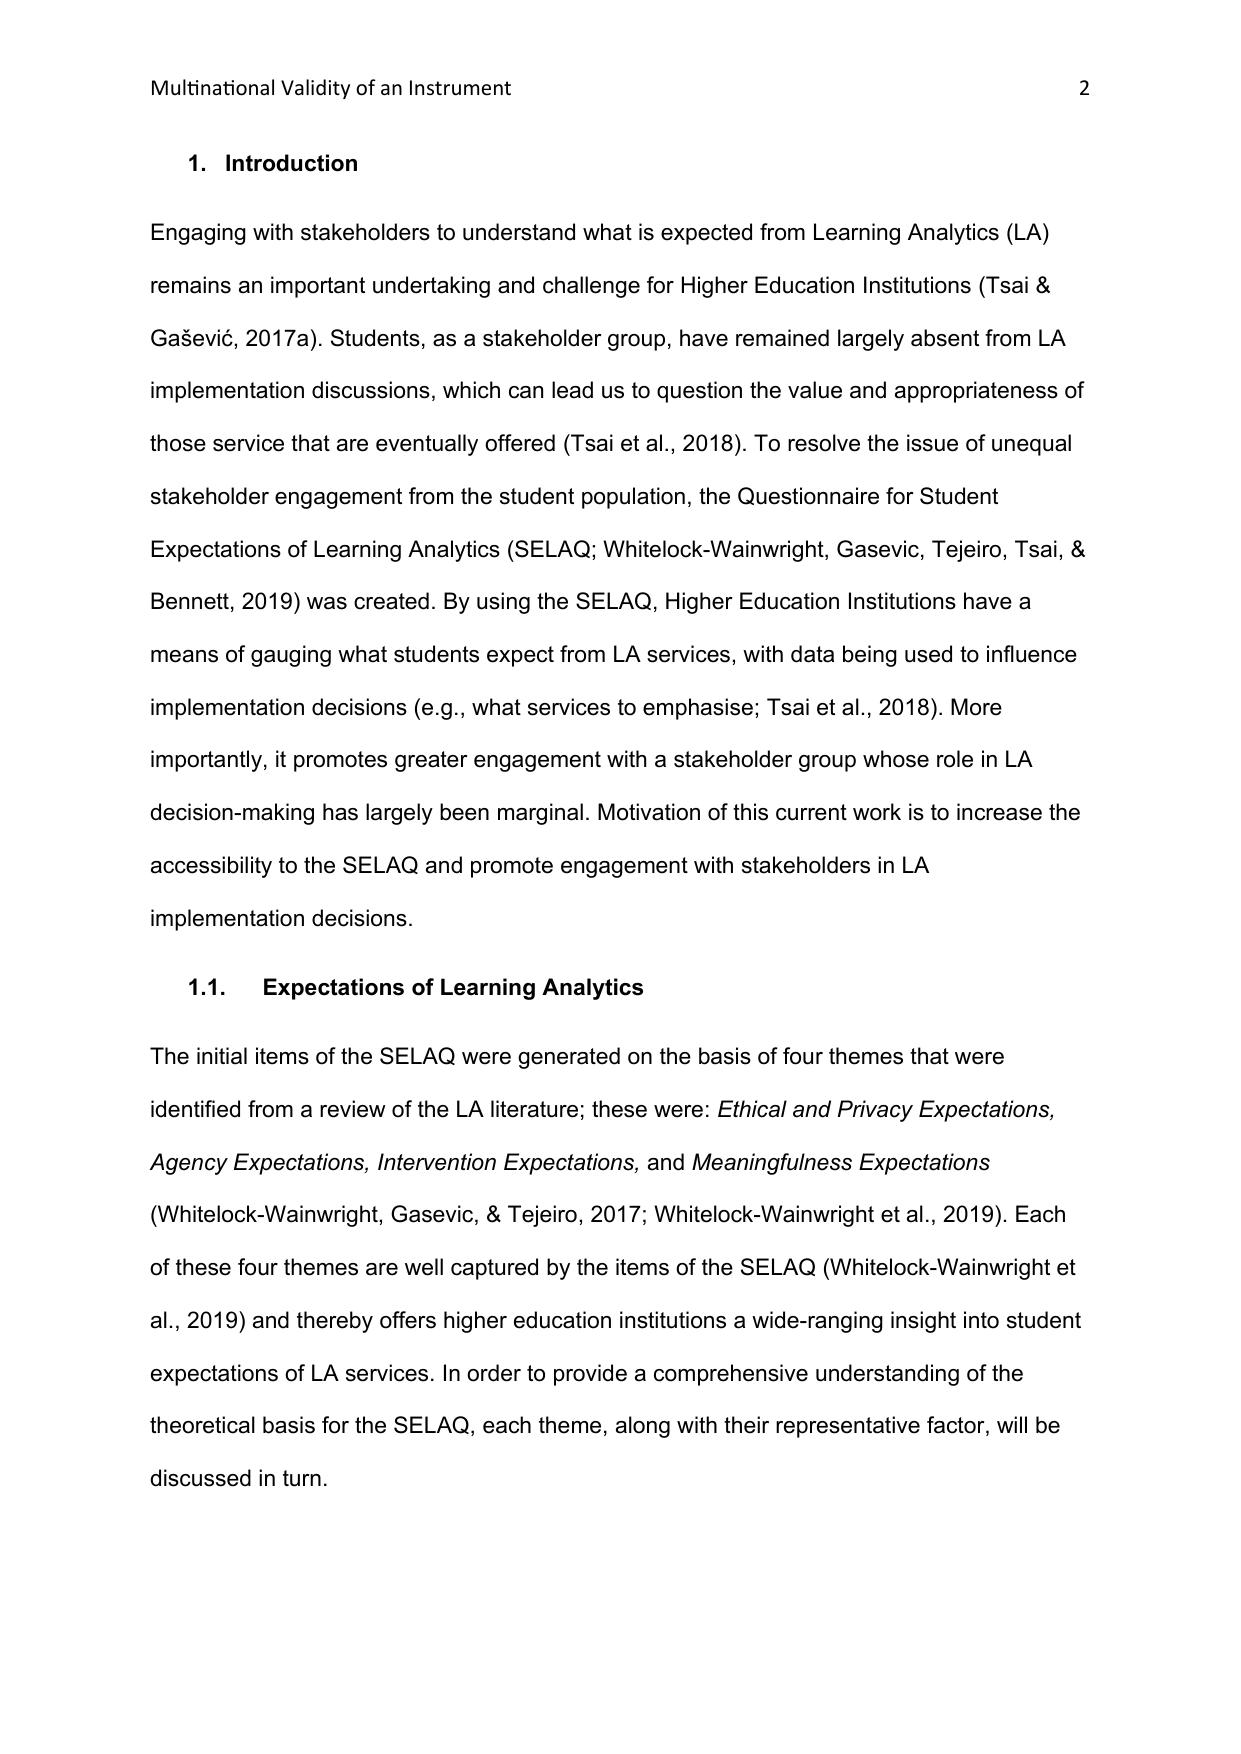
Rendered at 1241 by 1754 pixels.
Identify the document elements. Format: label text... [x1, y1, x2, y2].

list Introduction [187, 150, 1090, 176]
text The initial items of the SELAQ were generated on the basis of four themes that were identified from a review of the LA literature; these were: Ethical and Privacy Expectations, Agency Expectations, Intervention Expectations, and Meaningfulness Expectations (Whitelock-Wainwright, Gasevic, & Tejeiro, 2017; Whitelock-Wainwright et al., 2019). Each of these four themes are well captured by the items of the SELAQ (Whitelock-Wainwright et al., 2019) and thereby offers higher education institutions a wide-ranging insight into student expectations of LA services. In order to provide a comprehensive understanding of the theoretical basis for the SELAQ, each theme, along with their representative factor, will be discussed in turn. [150, 1043, 1090, 1491]
list Expectations of Learning Analytics [187, 974, 1090, 1000]
text Engaging with stakeholders to understand what is expected from Learning Analytics (LA) remains an important undertaking and challenge for Higher Education Institutions (Tsai & Gašević, 2017a). Students, as a stakeholder group, have remained largely absent from LA implementation discussions, which can lead us to question the value and appropriateness of those service that are eventually offered (Tsai et al., 2018). To resolve the issue of unequal stakeholder engagement from the student population, the Questionnaire for Student Expectations of Learning Analytics (SELAQ; Whitelock-Wainwright, Gasevic, Tejeiro, Tsai, & Bennett, 2019) was created. By using the SELAQ, Higher Education Institutions have a means of gauging what students expect from LA services, with data being used to influence implementation decisions (e.g., what services to emphasise; Tsai et al., 2018). More importantly, it promotes greater engagement with a stakeholder group whose role in LA decision-making has largely been marginal. Motivation of this current work is to increase the accessibility to the SELAQ and promote engagement with stakeholders in LA implementation decisions. [150, 219, 1090, 931]
